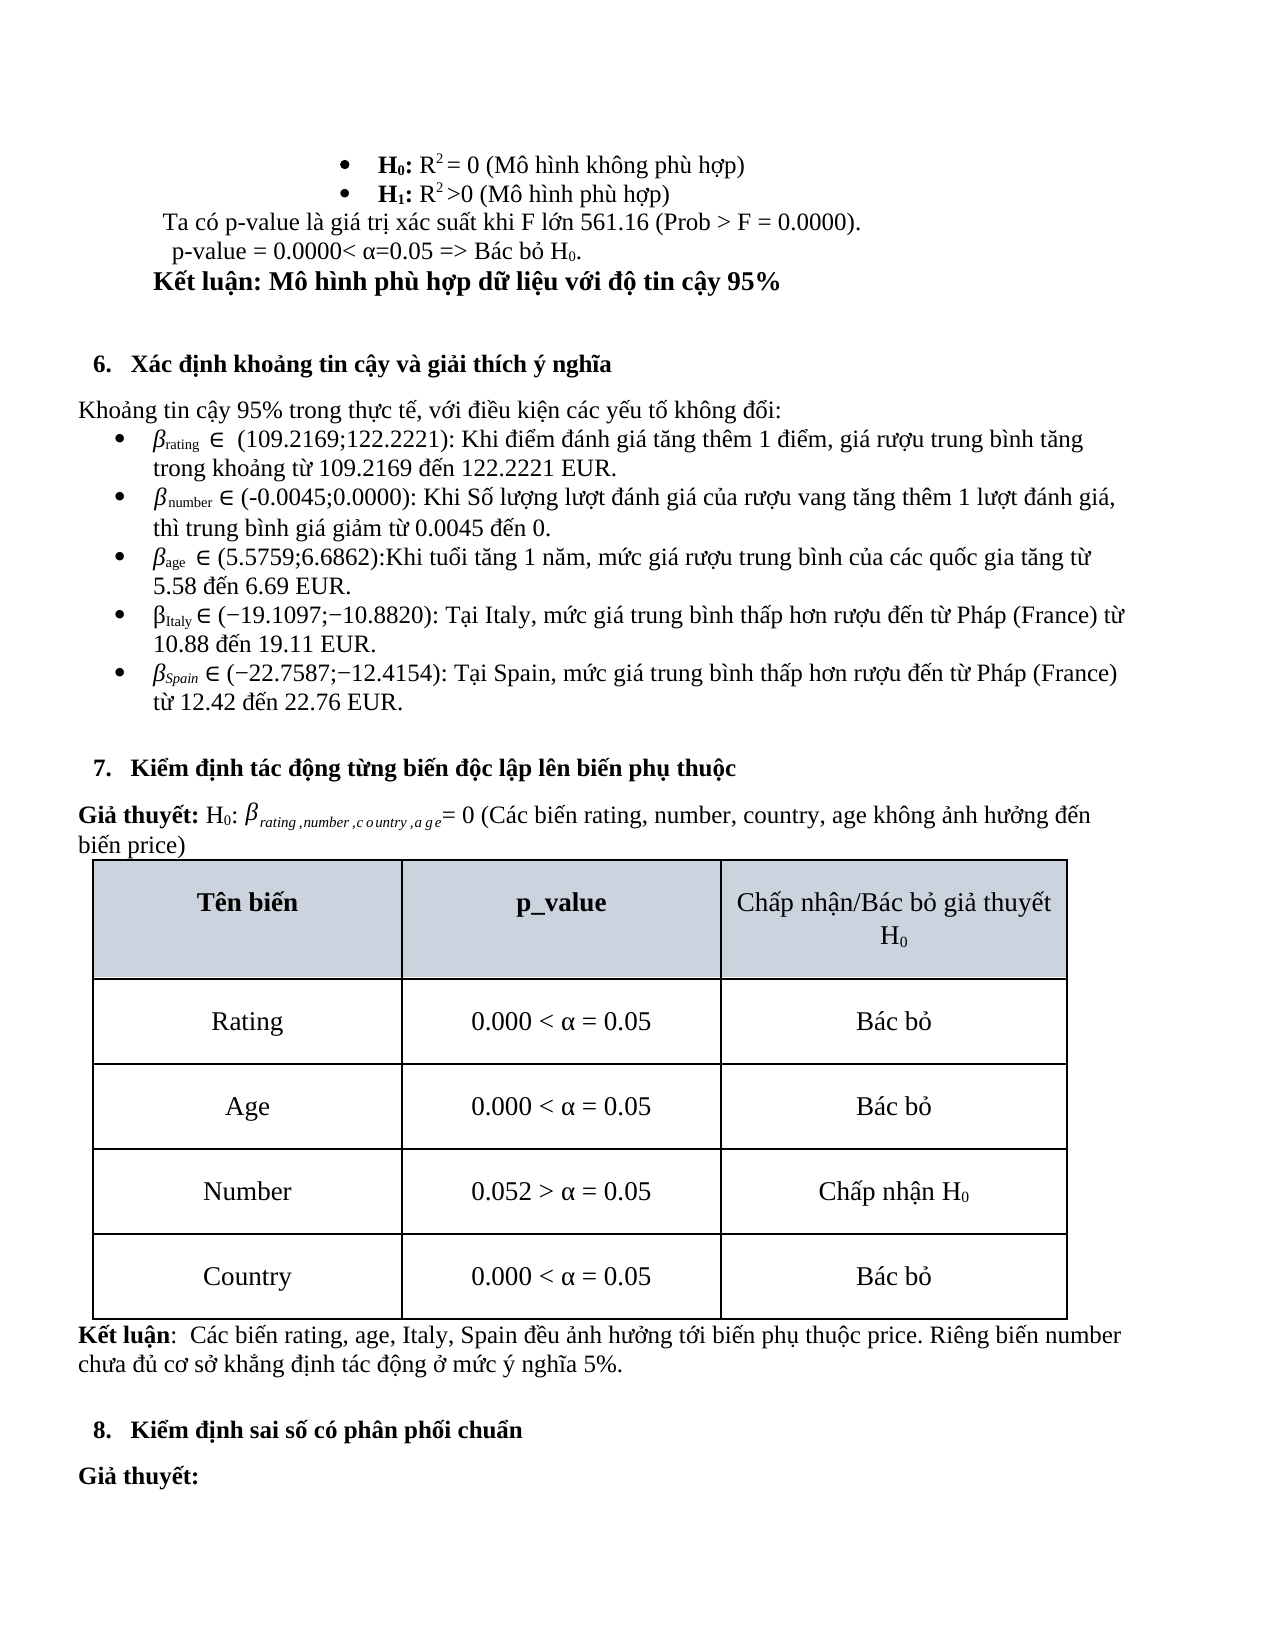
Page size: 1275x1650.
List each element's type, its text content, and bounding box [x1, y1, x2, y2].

text Giả thuyết: H0: = 0 (Các biến rating, number, country, age không ảnh hưởng đến biến price) [78, 799, 1125, 859]
table_cell Number [94, 1150, 401, 1233]
subtitle Xác định khoảng tin cậy và giải thích ý nghĩa [93, 349, 1125, 378]
table_header Tên biến [94, 861, 401, 977]
table_cell 0.052 > α = 0.05 [403, 1150, 720, 1233]
list βage ∈ (5.5759;6.6862):Khi tuổi tăng 1 năm, mức giá rượu trung bình của các quốc gia tăng từ 5.58 đến 6.69 EUR. [115, 542, 1125, 600]
table_cell Chấp nhận H0 [722, 1150, 1066, 1233]
table_cell Age [94, 1065, 401, 1148]
table_cell Country [94, 1235, 401, 1318]
subtitle Kiểm định sai số có phân phối chuẩn [93, 1415, 1125, 1444]
list βrating ∈ (109.2169;122.2221): Khi điểm đánh giá tăng thêm 1 điểm, giá rượu trung bình tăng trong khoảng từ 109.2169 đến 122.2221 EUR. [115, 423, 1125, 481]
table_cell 0.000 < α = 0.05 [403, 1065, 720, 1148]
table_header Chấp nhận/Bác bỏ giả thuyết H0 [722, 861, 1066, 977]
list βSpain ∈ (−22.7587;−12.4154): Tại Spain, mức giá trung bình thấp hơn rượu đến từ Pháp (France) từ 12.42 đến 22.76 EUR. [115, 658, 1125, 716]
text Kết luận: Các biến rating, age, Italy, Spain đều ảnh hưởng tới biến phụ thuộc price. Riêng biến number chưa đủ cơ sở khẳng định tác động ở mức ý nghĩa 5%. [78, 1320, 1125, 1378]
text p-value = 0.0000< α=0.05 => Bác bỏ H0. [172, 236, 1125, 265]
list Kết luận: Mô hình phù hợp dữ liệu với độ tin cậy 95% [153, 265, 1125, 296]
table_cell Rating [94, 980, 401, 1063]
list H1: R2 >0 (Mô hình phù hợp) [340, 179, 1125, 207]
text Ta có p-value là giá trị xác suất khi F lớn 561.16 (Prob > F = 0.0000). [162, 207, 1125, 236]
list H0: R2 = 0 (Mô hình không phù hợp) [340, 150, 1125, 179]
table_cell 0.000 < α = 0.05 [403, 980, 720, 1063]
table_cell 0.000 < α = 0.05 [403, 1235, 720, 1318]
text Khoảng tin cậy 95% trong thực tế, với điều kiện các yếu tố không đổi: [78, 395, 1125, 423]
text Giả thuyết: [78, 1461, 1125, 1490]
table_header p_value [403, 861, 720, 977]
table_cell Bác bỏ [722, 1065, 1066, 1148]
table_cell Bác bỏ [722, 980, 1066, 1063]
list βItaly ∈ (−19.1097;−10.8820): Tại Italy, mức giá trung bình thấp hơn rượu đến từ Pháp (France) từ 10.88 đến 19.11 EUR. [115, 600, 1125, 658]
list number ∈ (-0.0045;0.0000): Khi Số lượng lượt đánh giá của rượu vang tăng thêm 1 lượt đánh giá, thì trung bình giá giảm từ 0.0045 đến 0. [115, 481, 1125, 542]
table_cell Bác bỏ [722, 1235, 1066, 1318]
subtitle Kiểm định tác động từng biến độc lập lên biến phụ thuộc [93, 753, 1125, 782]
